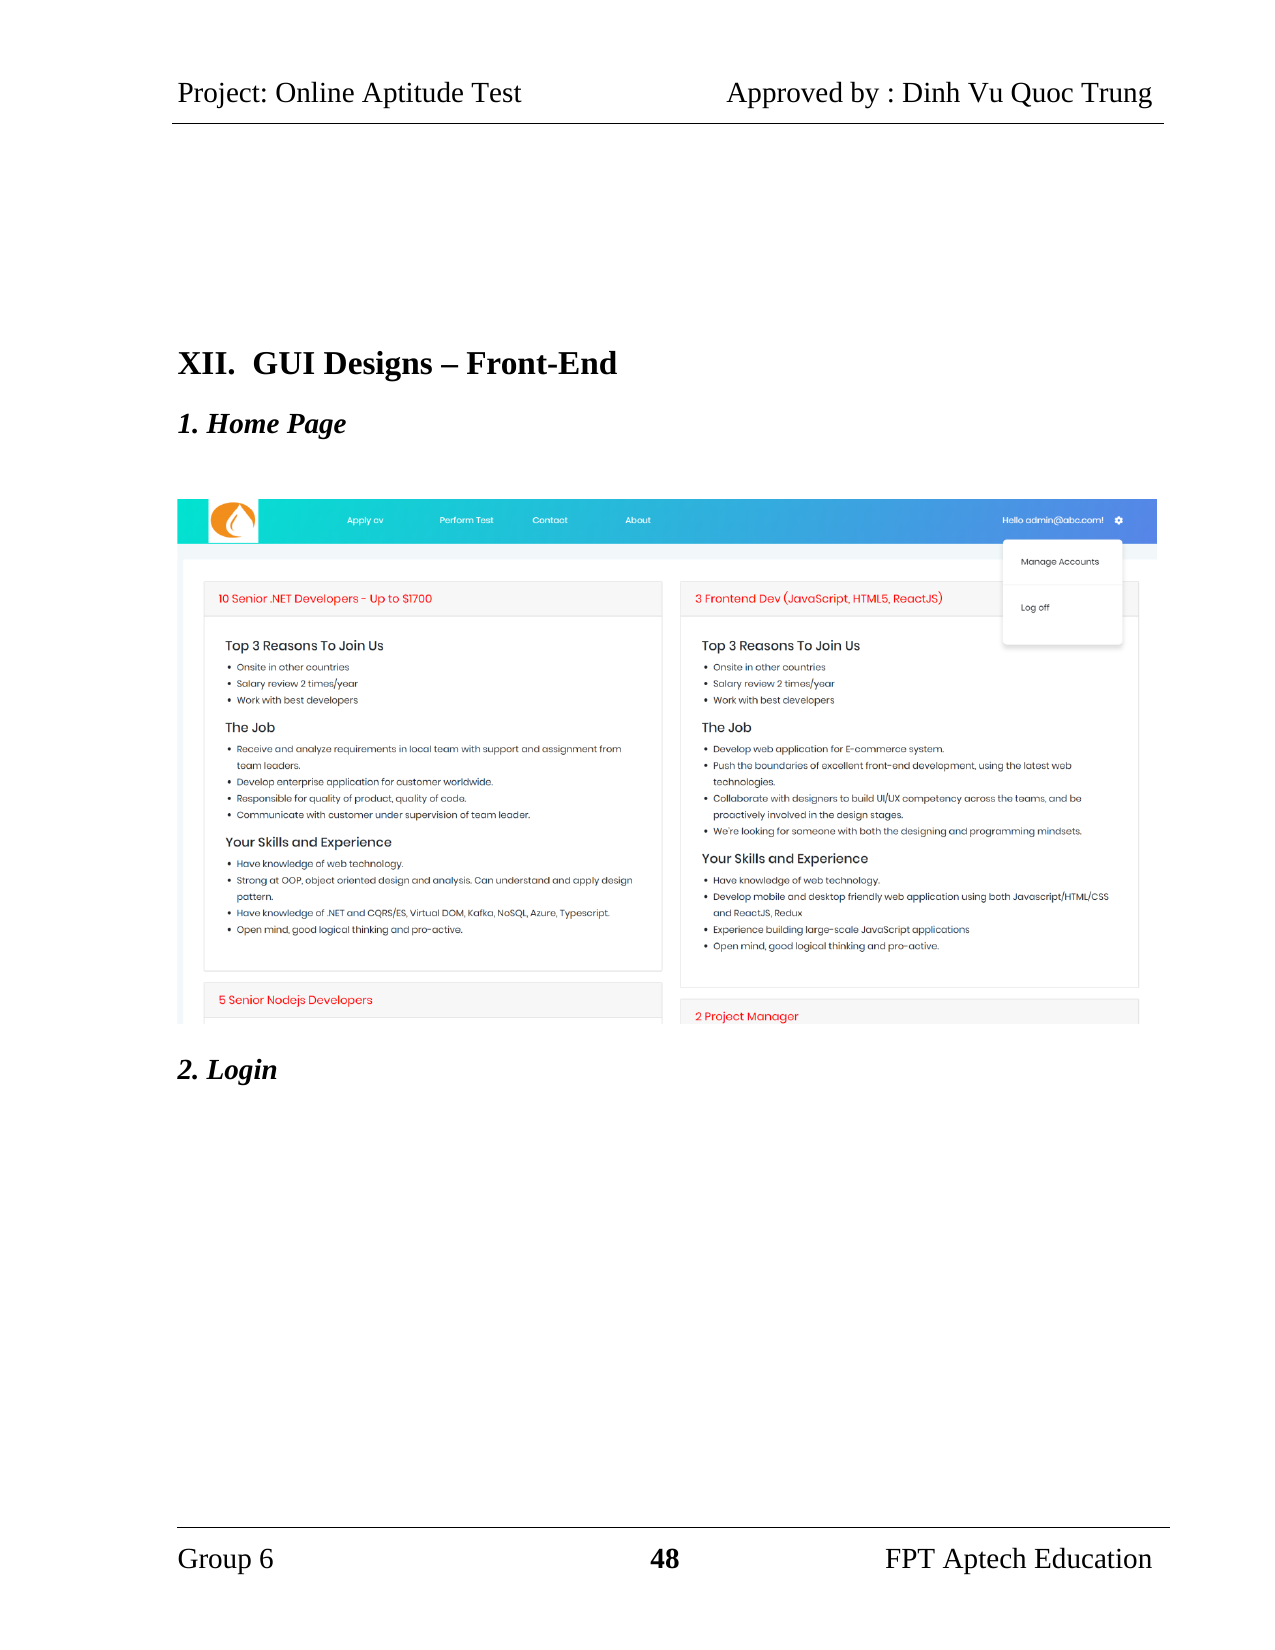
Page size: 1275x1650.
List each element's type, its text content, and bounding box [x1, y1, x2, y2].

subtitle 1. Home Page [177, 407, 1157, 440]
subtitle XII. GUI Designs – Front-End [177, 343, 1157, 382]
picture [177, 499, 1157, 1024]
subtitle 2. Login [177, 1052, 1157, 1086]
